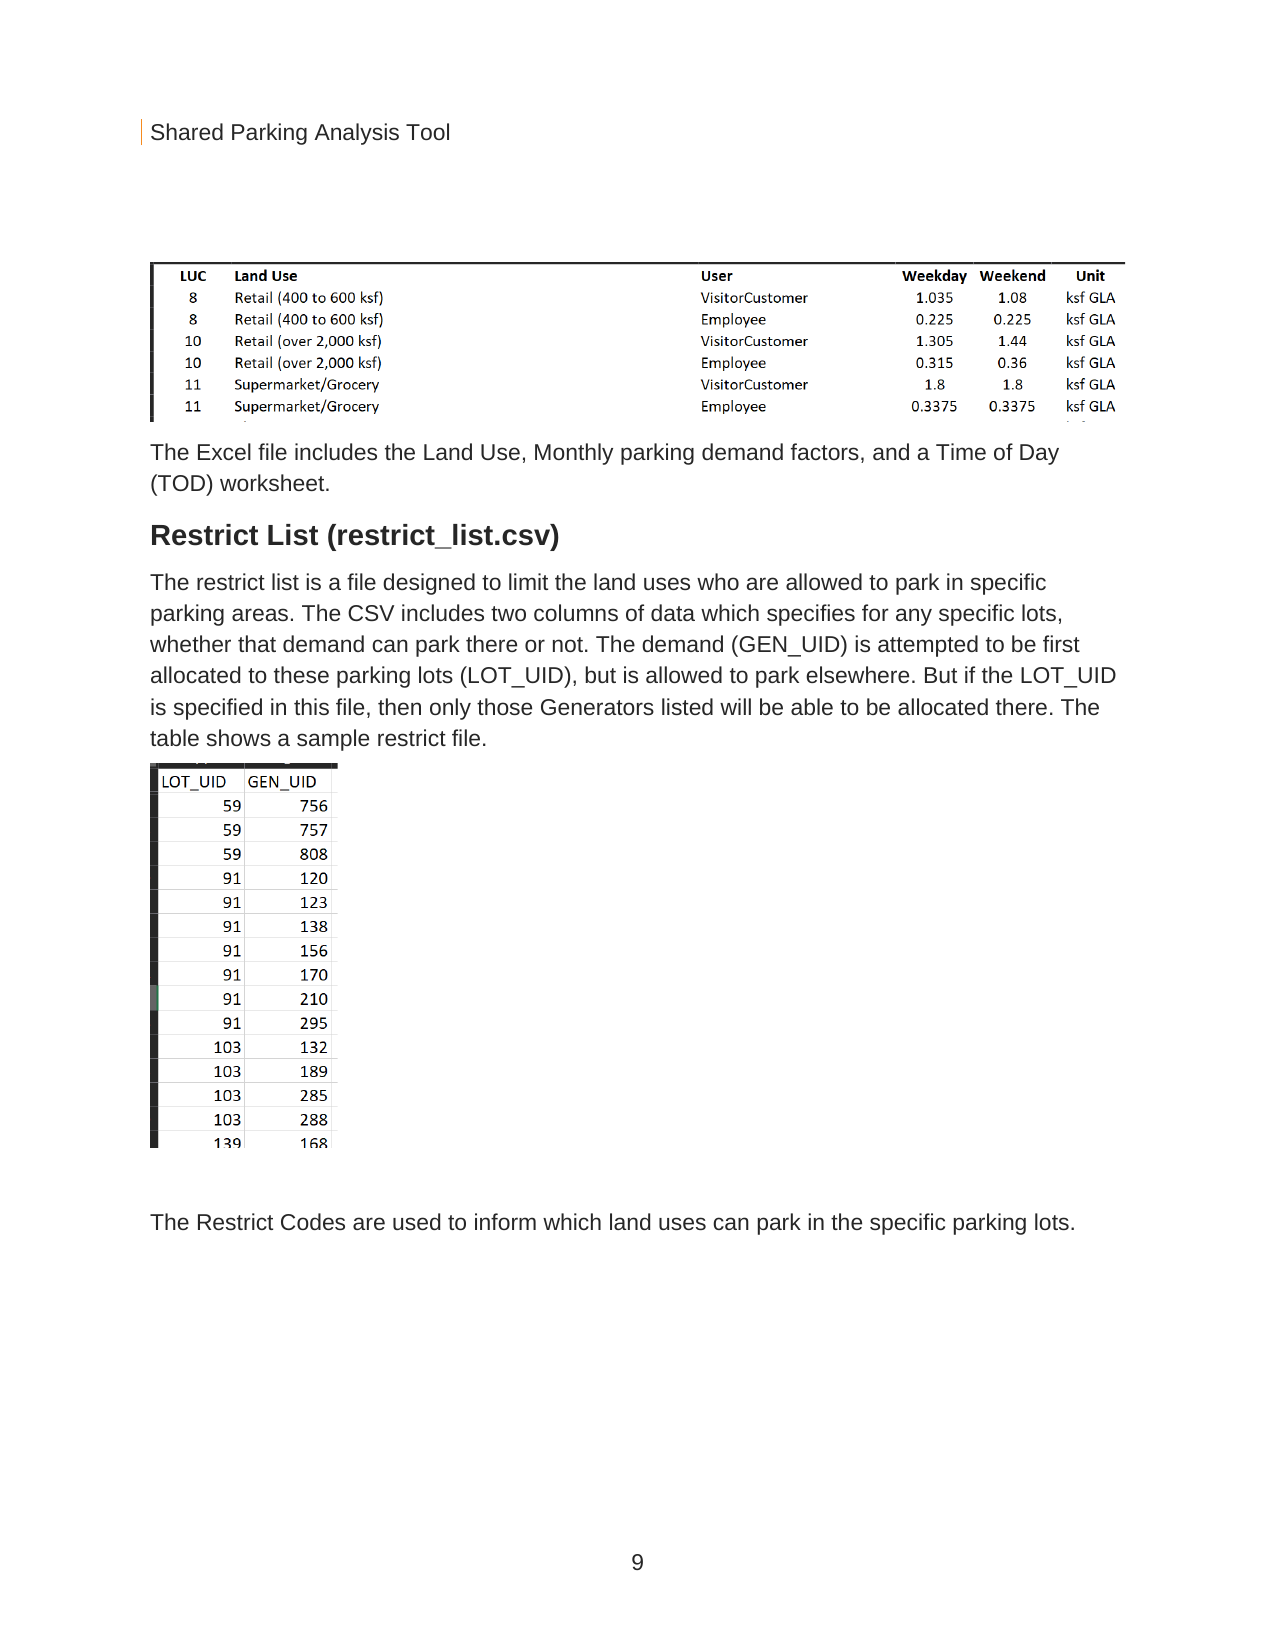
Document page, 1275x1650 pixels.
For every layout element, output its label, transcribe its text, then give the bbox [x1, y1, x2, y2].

text The restrict list is a file designed to limit the land uses who are allowed to park in specific parking areas. The CSV includes two columns of data which specifies for any specific lots, whether that demand can park there or not. The demand (GEN_UID) is attempted to be first allocated to these parking lots (LOT_UID), but is allowed to park elsewhere. But if the LOT_UID is specified in this file, then only those Generators listed will be able to be allocated there. The table shows a sample restrict file. [150, 563, 1125, 751]
text The Restrict Codes are used to inform which land uses can park in the specific parking lots. [150, 1204, 1125, 1235]
subtitle Restrict List (restrict_list.csv) [150, 517, 1125, 551]
picture [150, 262, 1125, 422]
text The Excel file includes the Land Use, Monthly parking demand factors, and a Time of Day (TOD) worksheet. [150, 434, 1125, 497]
picture [150, 763, 338, 1148]
